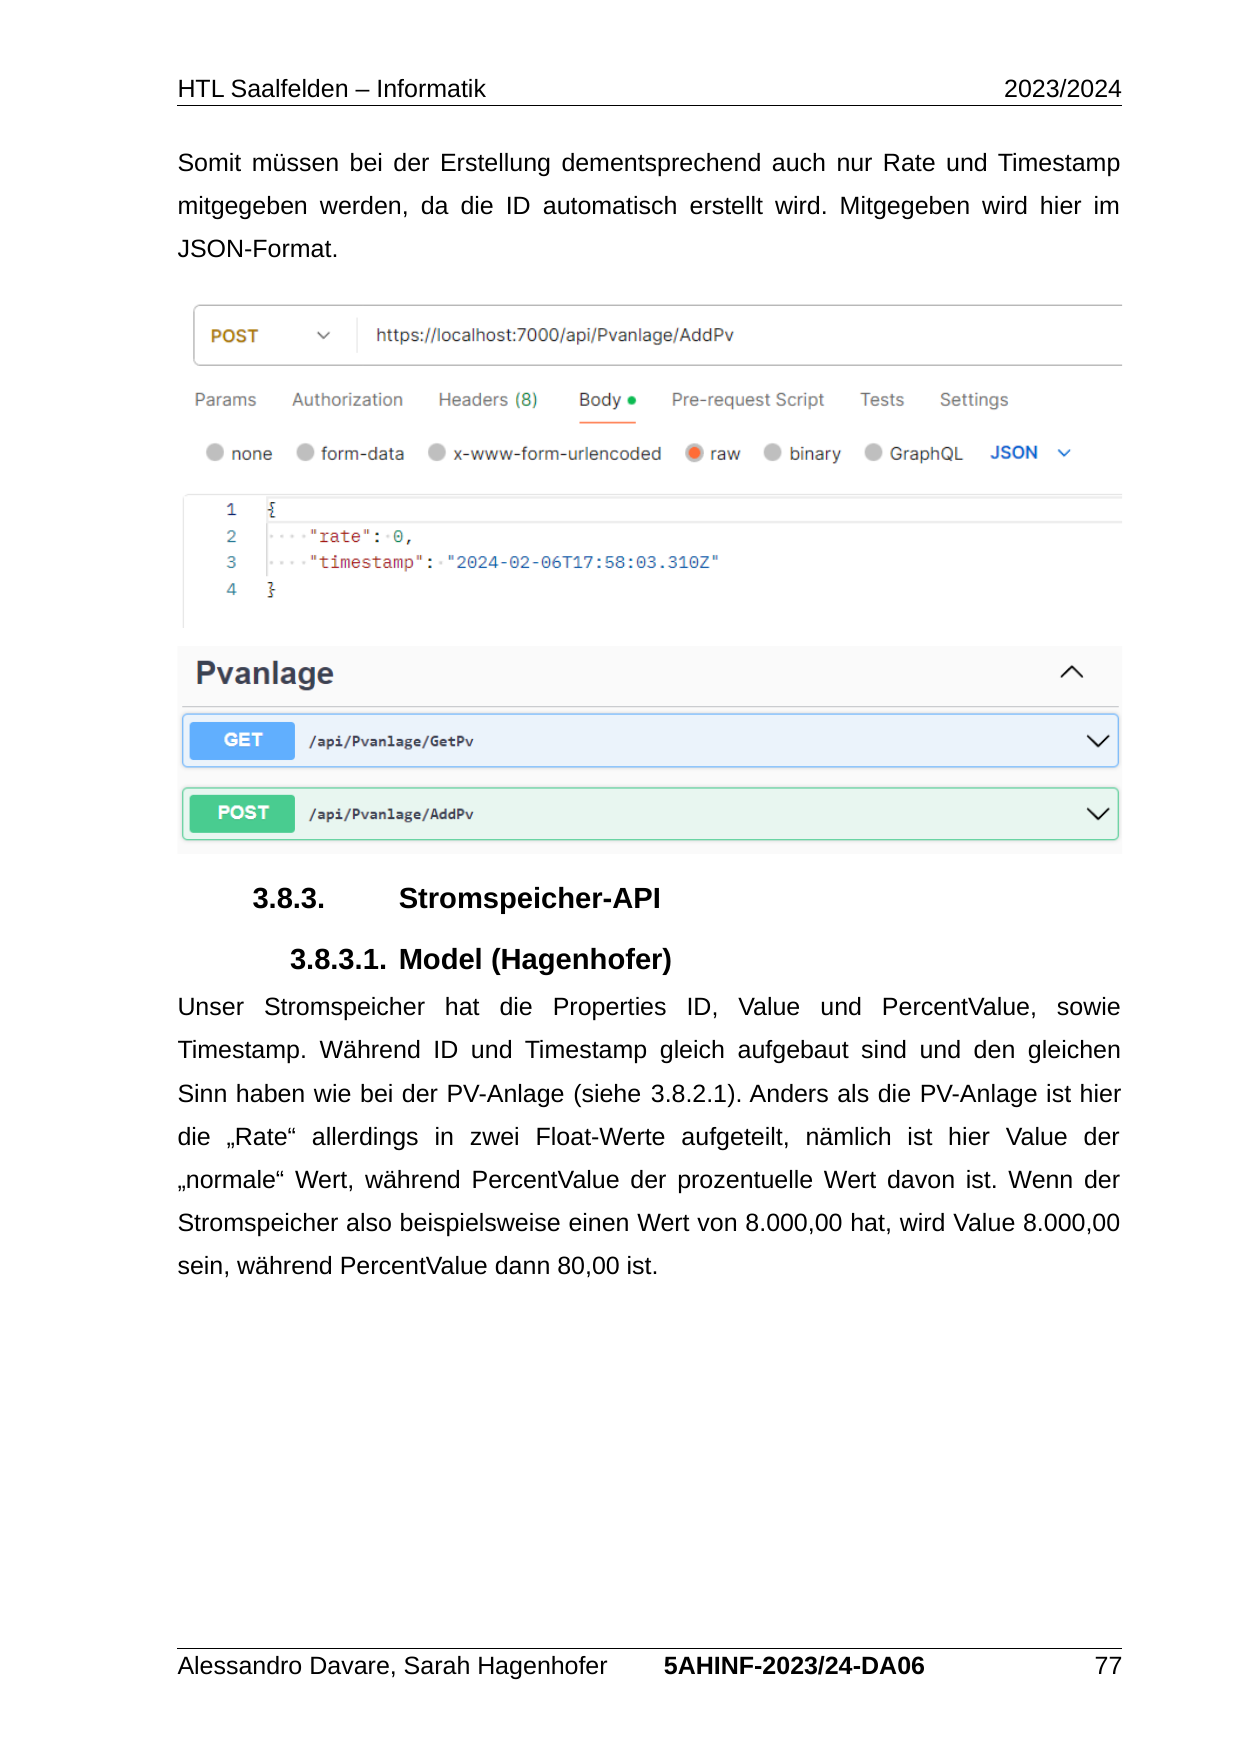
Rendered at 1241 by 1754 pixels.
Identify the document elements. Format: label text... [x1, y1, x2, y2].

picture [177, 646, 1123, 854]
picture [177, 293, 1123, 628]
text Unser Stromspeicher hat die Properties ID, Value und PercentValue, sowie Timestamp. Während ID und Timestamp gleich aufgebaut sind und den gleichen Sinn haben wie bei der PV-Anlage (siehe 3.8.2.1). Anders als die PV-Anlage ist hier die „Rate“ allerdings in zwei Float-Werte aufgeteilt, nämlich ist hier Value der „normale“ Wert, während PercentValue der prozentuelle Wert davon ist. Wenn der Stromspeicher also beispielsweise einen Wert von 8.000,00 hat, wird Value 8.000,00 sein, während PercentValue dann 80,00 ist. [177, 992, 1122, 1280]
text Somit müssen bei der Erstellung dementsprechend auch nur Rate und Timestamp mitgegeben werden, da die ID automatisch erstellt wird. Mitgegeben wird hier im JSON-Format. [177, 148, 1122, 263]
subtitle Stromspeicher-API [252, 881, 1122, 915]
subtitle Model (Hagenhofer) [290, 942, 1122, 976]
